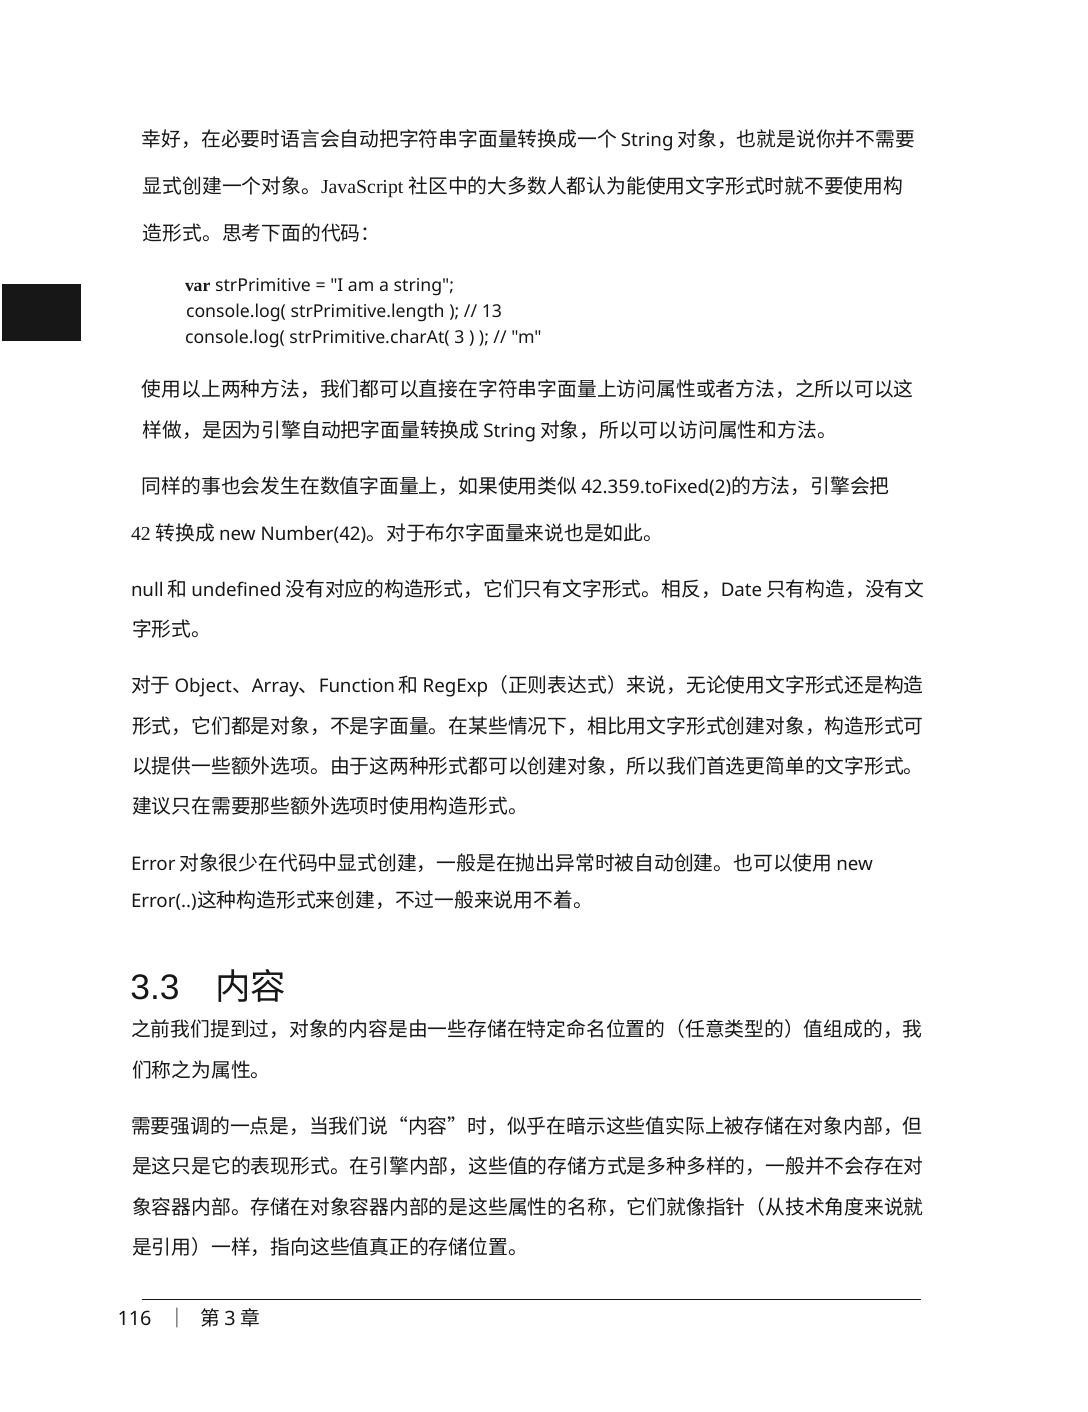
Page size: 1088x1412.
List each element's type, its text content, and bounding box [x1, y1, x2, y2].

text 之前我们提到过，对象的内容是由一些存储在特定命名位置的（任意类型的）值组成的，我们称之为属性。 [131, 1014, 932, 1083]
text var strPrimitive = "I am a string"; console.log( strPrimitive.length ); // 13 [185, 273, 548, 322]
text Error对象很少在代码中显式创建，一般是在抛出异常时被自动创建。也可以使用new [131, 847, 932, 876]
text 需要强调的一点是，当我们说“内容”时，似乎在暗示这些值实际上被存储在对象内部，但是这只是它的表现形式。在引擎内部，这些值的存储方式是多种多样的，一般并不会存在对象容器内部。存储在对象容器内部的是这些属性的名称，它们就像指针（从技术角度来说就是引用）一样，指向这些值真正的存储位置。 [131, 1111, 932, 1260]
text 使用以上两种方法，我们都可以直接在字符串字面量上访问属性或者方法，之所以可以这样做，是因为引擎自动把字面量转换成String对象，所以可以访问属性和方法。 [142, 374, 932, 443]
text 对于Object、Array、Function和RegExp（正则表达式）来说，无论使用文字形式还是构造形式，它们都是对象，不是字面量。在某些情况下，相比用文字形式创建对象，构造形式可以提供一些额外选项。由于这两种形式都可以创建对象，所以我们首选更简单的文字形式。建议只在需要那些额外选项时使用构造形式。 [131, 670, 932, 819]
text Error(..)这种构造形式来创建，不过一般来说用不着。 [131, 885, 932, 914]
text 42 转换成new Number(42)。对于布尔字面量来说也是如此。 [131, 517, 932, 546]
text console.log( strPrimitive.charAt( 3 ) ); // "m" [185, 324, 657, 348]
text null和undefined没有对应的构造形式，它们只有文字形式。相反，Date只有构造，没有文字形式。 [131, 573, 932, 642]
text 幸好，在必要时语言会自动把字符串字面量转换成一个String对象，也就是说你并不需要显式创建一个对象。JavaScript 社区中的大多数人都认为能使用文字形式时就不要使用构造形式。思考下面的代码： [142, 124, 922, 246]
text 同样的事也会发生在数值字面量上，如果使用类似42.359.toFixed(2)的方法，引擎会把 [142, 470, 932, 499]
subtitle 3.3 内容 [130, 958, 932, 1009]
